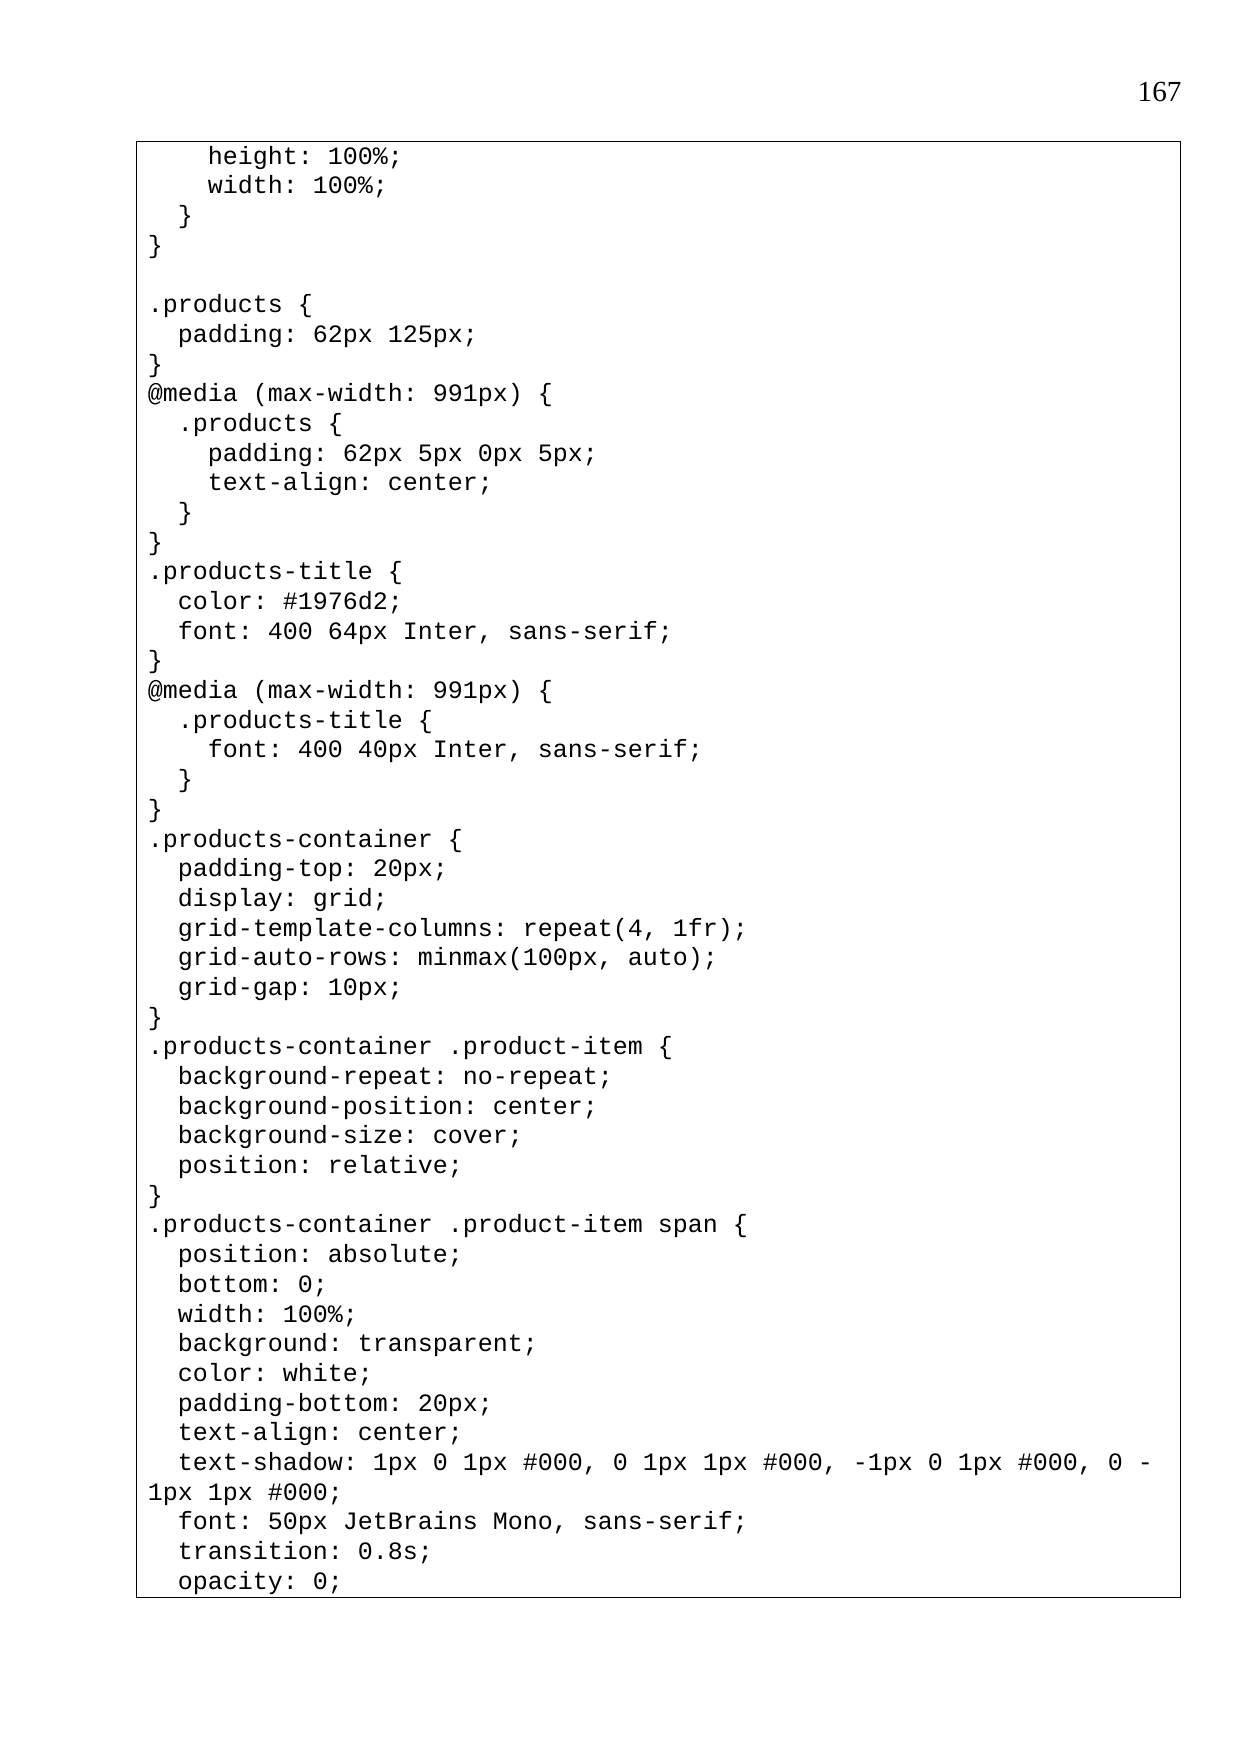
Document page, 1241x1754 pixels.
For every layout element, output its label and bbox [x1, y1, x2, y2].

table_header [137, 142, 1180, 1597]
